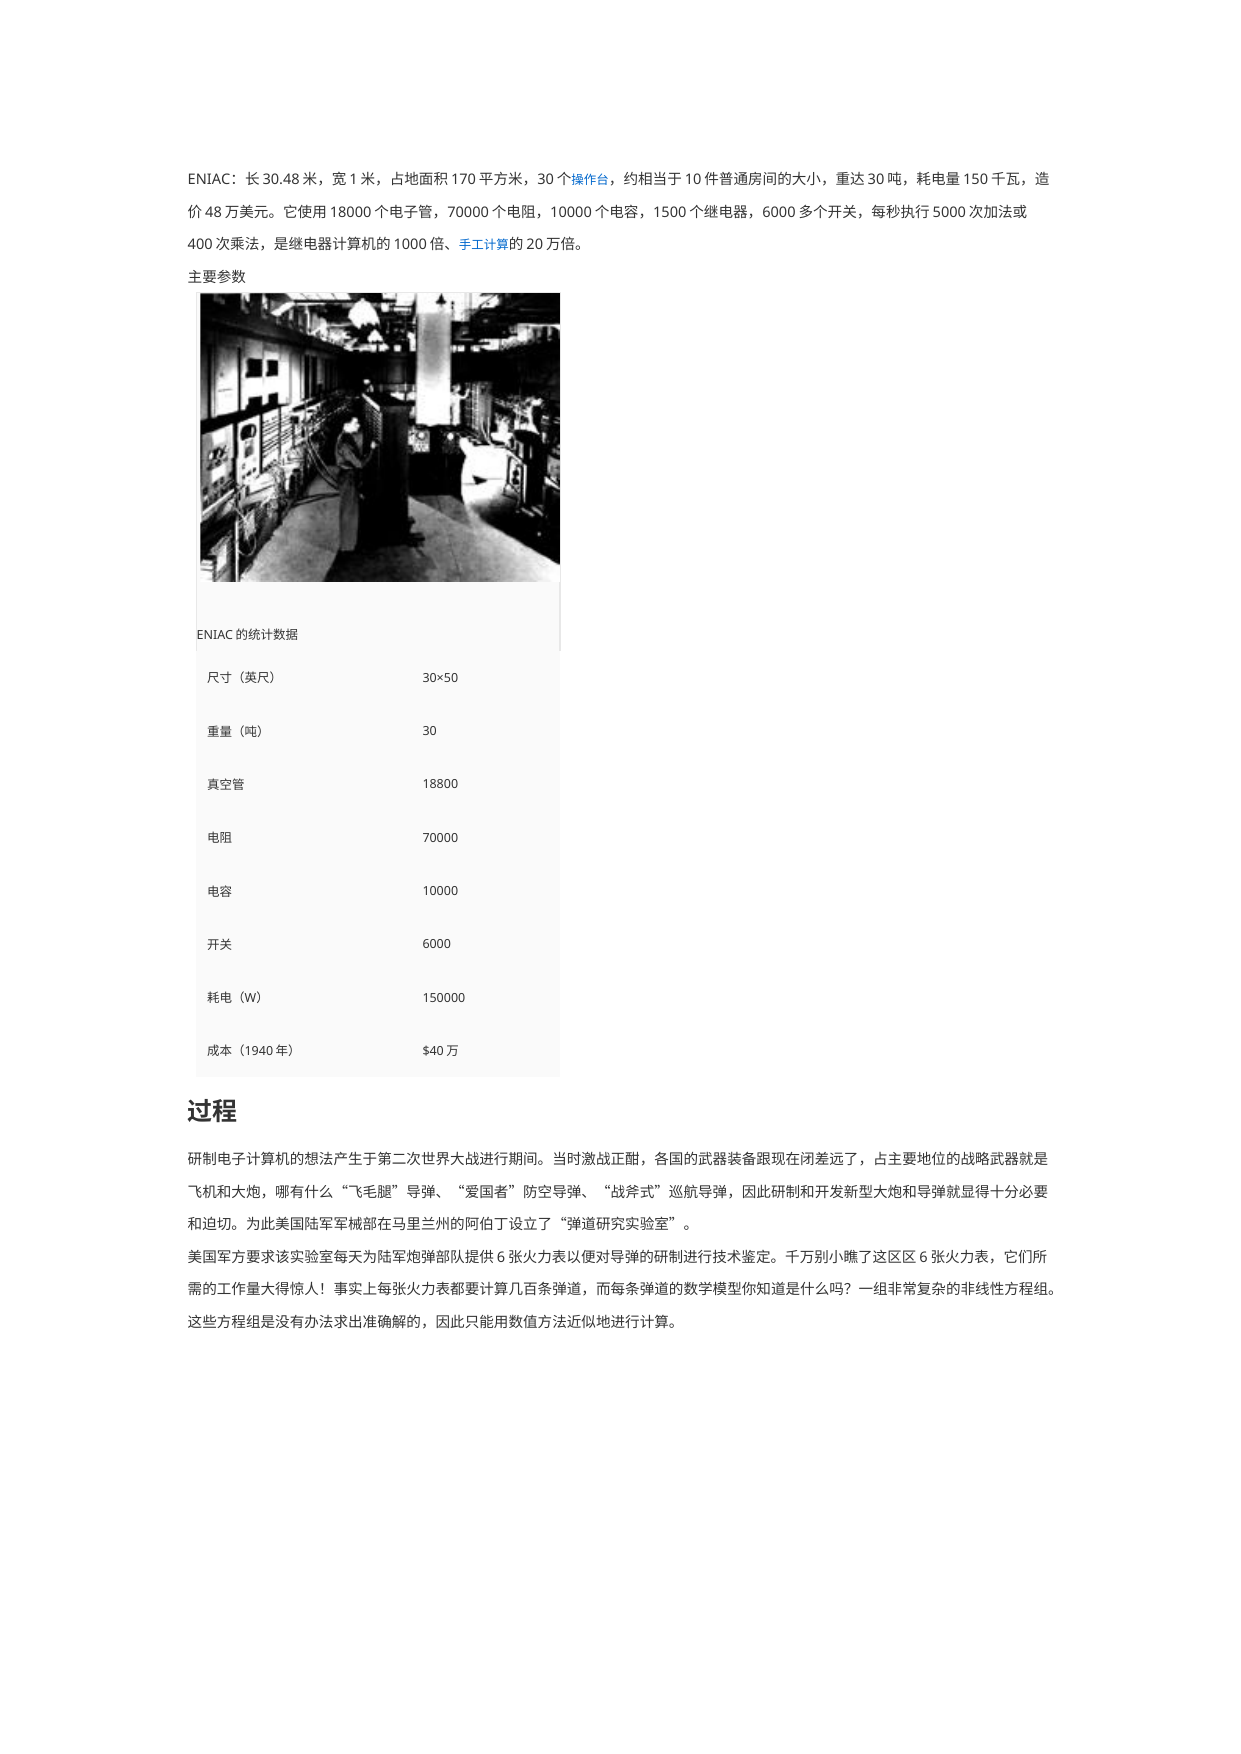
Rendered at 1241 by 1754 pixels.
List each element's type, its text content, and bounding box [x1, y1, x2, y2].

table_cell $40万 [412, 1024, 560, 1077]
table_cell 30 [412, 704, 560, 757]
table_cell 真空管 [196, 757, 412, 811]
table_cell 6000 [412, 917, 560, 971]
table_cell 电阻 [196, 811, 412, 864]
picture [200, 293, 560, 582]
table_cell 重量（吨） [196, 704, 412, 757]
text 过程 [187, 1077, 1053, 1142]
table_cell 30×50 [412, 651, 560, 704]
table_cell 10000 [412, 864, 560, 917]
table_cell 成本（1940年） [196, 1024, 412, 1077]
text 美国军方要求该实验室每天为陆军炮弹部队提供6张火力表以便对导弹的研制进行技术鉴定。千万别小瞧了这区区6张火力表，它们所需的工作量大得惊人！事实上每张火力表都要计算几百条弹道，而每条弹道的数学模型你知道是什么吗？一组非常复杂的非线性方程组。这些方程组是没有办法求出准确解的，因此只能用数值方法近似地进行计算。 [187, 1240, 1053, 1337]
text 主要参数 [187, 259, 1053, 292]
text 研制电子计算机的想法产生于第二次世界大战进行期间。当时激战正酣，各国的武器装备跟现在闭差远了，占主要地位的战略武器就是飞机和大炮，哪有什么“飞毛腿”导弹、“爱国者”防空导弹、“战斧式”巡航导弹，因此研制和开发新型大炮和导弹就显得十分必要和迫切。为此美国陆军军械部在马里兰州的阿伯丁设立了“弹道研究实验室”。 [187, 1142, 1053, 1240]
table_header ENIAC的统计数据 [197, 293, 559, 651]
table_cell 尺寸（英尺） [196, 651, 412, 704]
table_cell 70000 [412, 811, 560, 864]
table_cell 18800 [412, 757, 560, 811]
text ENIAC：长30.48米，宽1米，占地面积170平方米，30个操作台，约相当于10件普通房间的大小，重达30吨，耗电量150千瓦，造价48万美元。它使用18000个电子管，70000个电阻，10000个电容，1500个继电器，6000多个开关，每秒执行5000次加法或400次乘法，是继电器计算机的1000倍、手工计算的20万倍。 [187, 162, 1053, 259]
table_cell 150000 [412, 971, 560, 1024]
table_cell 耗电（W） [196, 971, 412, 1024]
table_cell 开关 [196, 917, 412, 971]
table_cell 电容 [196, 864, 412, 917]
